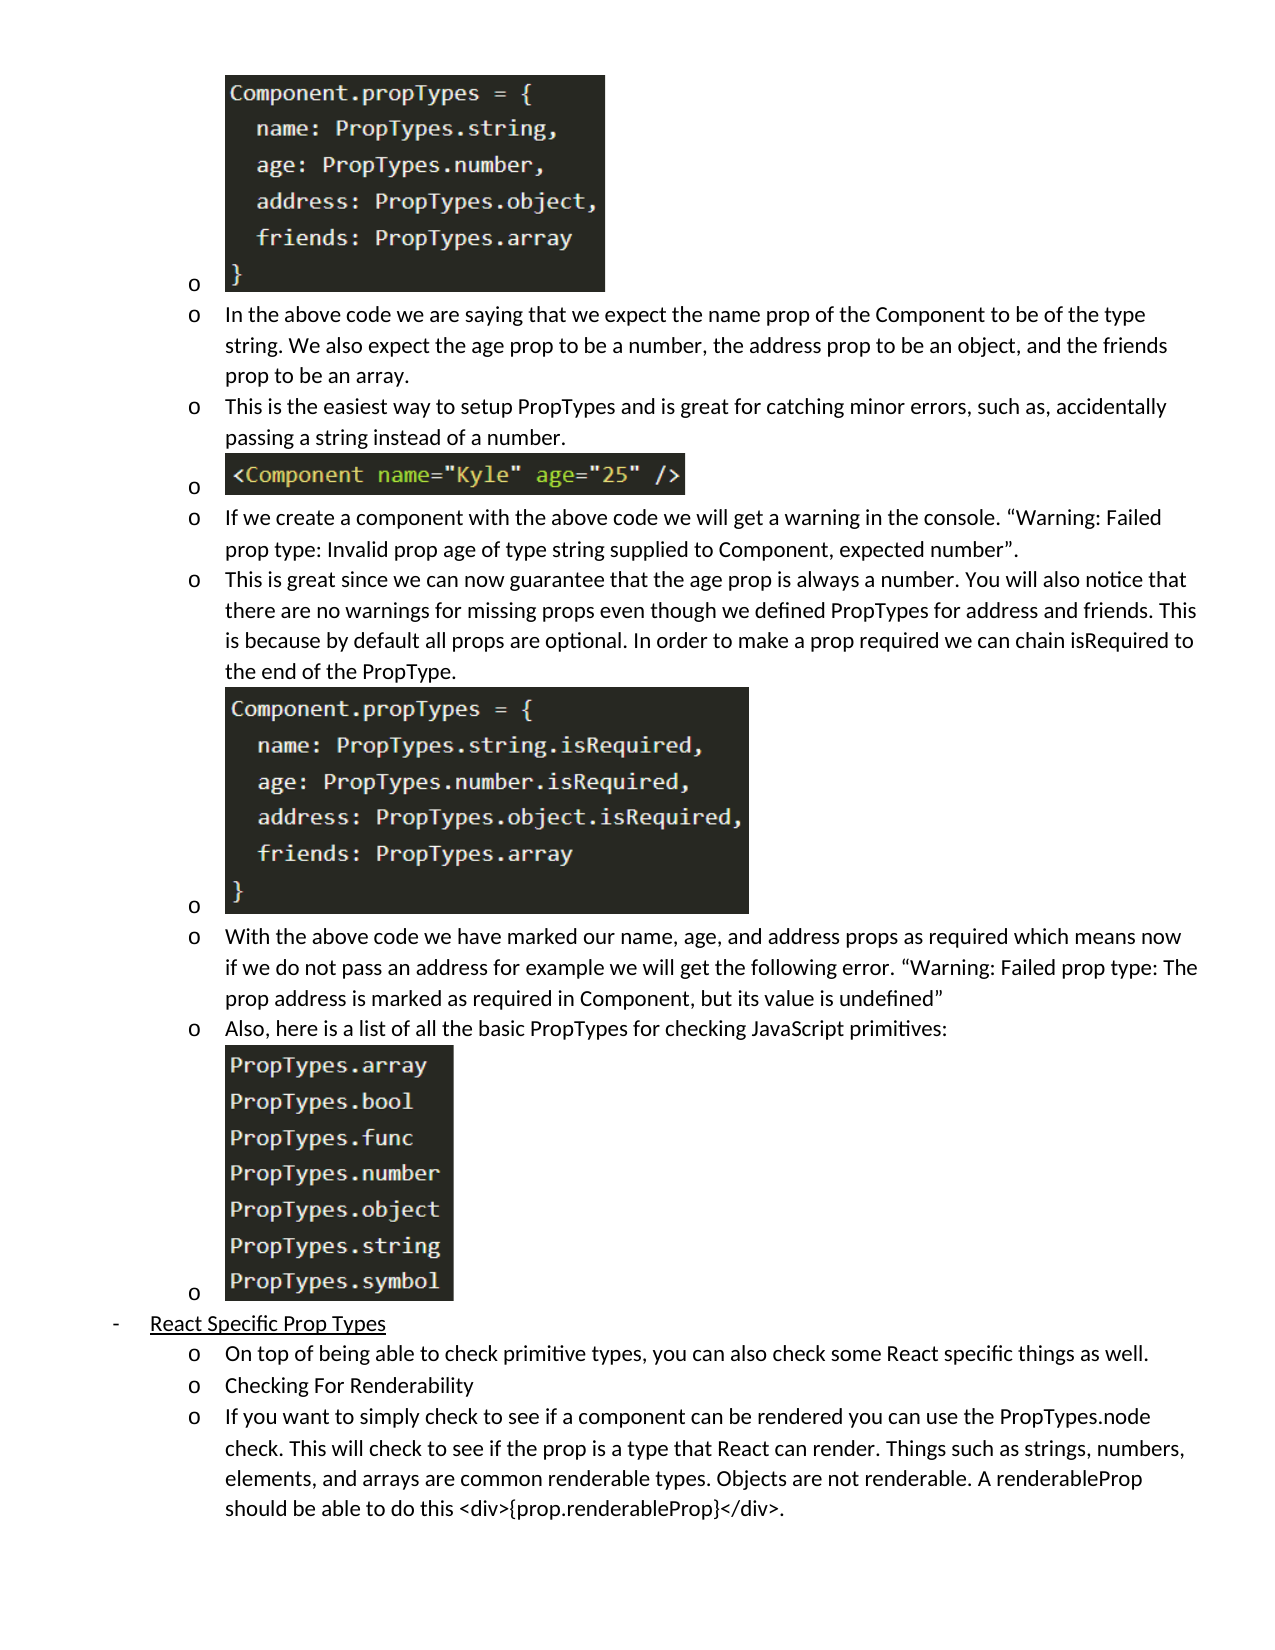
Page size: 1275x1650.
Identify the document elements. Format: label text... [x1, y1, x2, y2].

list If you want to simply check to see if a component can be rendered you can use the PropTypes.node check. This will check to see if the prop is a type that React can render. Things such as strings, numbers, elements, and arrays are common renderable types. Objects are not renderable. A renderableProp should be able to do this <div>{prop.renderableProp}</div>. [187, 1402, 1200, 1522]
list Checking For Renderability [187, 1371, 1200, 1400]
list With the above code we have marked our name, age, and address props as required which means now if we do not pass an address for example we will get the following error. “Warning: Failed prop type: The prop address is marked as required in Component, but its value is undefined” [187, 922, 1200, 1012]
list In the above code we are saying that we expect the name prop of the Component to be of the type string. We also expect the age prop to be a number, the address prop to be an object, and the friends prop to be an array. [187, 300, 1200, 390]
list This is great since we can now guarantee that the age prop is always a number. You will also notice that there are no warnings for missing props even though we defined PropTypes for address and friends. This is because by default all props are optional. In order to make a prop required we can chain isRequired to the end of the PropType. [187, 565, 1200, 685]
picture [225, 453, 686, 495]
list This is the easiest way to setup PropTypes and is great for catching minor errors, such as, accidentally passing a string instead of a number. [187, 392, 1200, 451]
picture [225, 75, 605, 292]
list React Specific Prop Types [112, 1309, 1200, 1337]
list Also, here is a list of all the basic PropTypes for checking JavaScript primitives: [187, 1014, 1200, 1043]
list On top of being able to check primitive types, you can also check some React specific things as well. [187, 1339, 1200, 1369]
picture [225, 1045, 454, 1301]
list If we create a component with the above code we will get a warning in the console. “Warning: Failed prop type: Invalid prop age of type string supplied to Component, expected number”. [187, 503, 1200, 563]
picture [225, 687, 749, 914]
